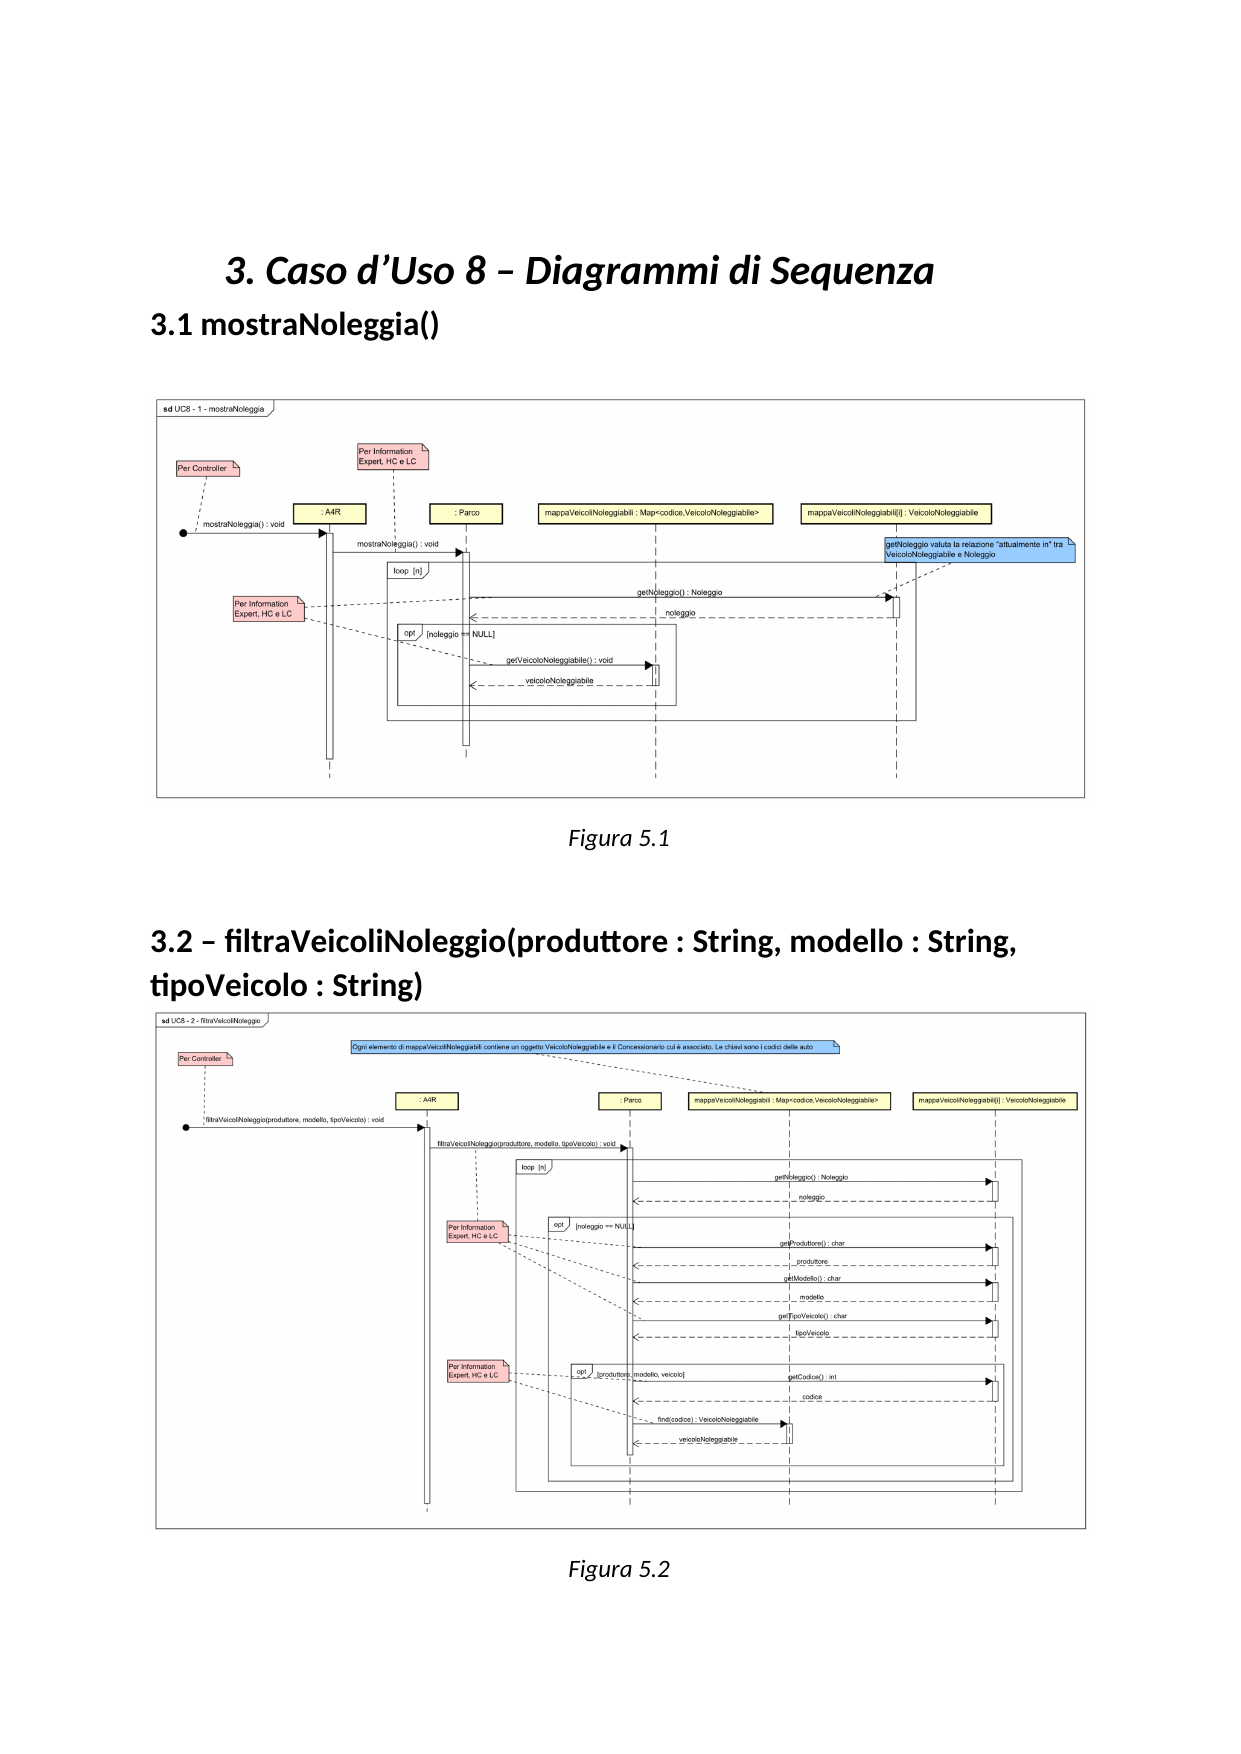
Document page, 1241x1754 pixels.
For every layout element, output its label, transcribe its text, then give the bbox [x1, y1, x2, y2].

subtitle 3.2 – filtraVeicoliNoleggio(produttore : String, modello : String, tipoVeicolo : String) [150, 920, 1090, 1004]
subtitle 3. Caso d’Uso 8 – Diagrammi di Sequenza [150, 244, 1090, 294]
text Figura 5.1 [150, 822, 1090, 852]
text Figura 5.2 [150, 1553, 1090, 1583]
picture [150, 1007, 1091, 1534]
subtitle 3.1 mostraNoleggia() [150, 303, 1090, 343]
picture [150, 393, 1091, 804]
